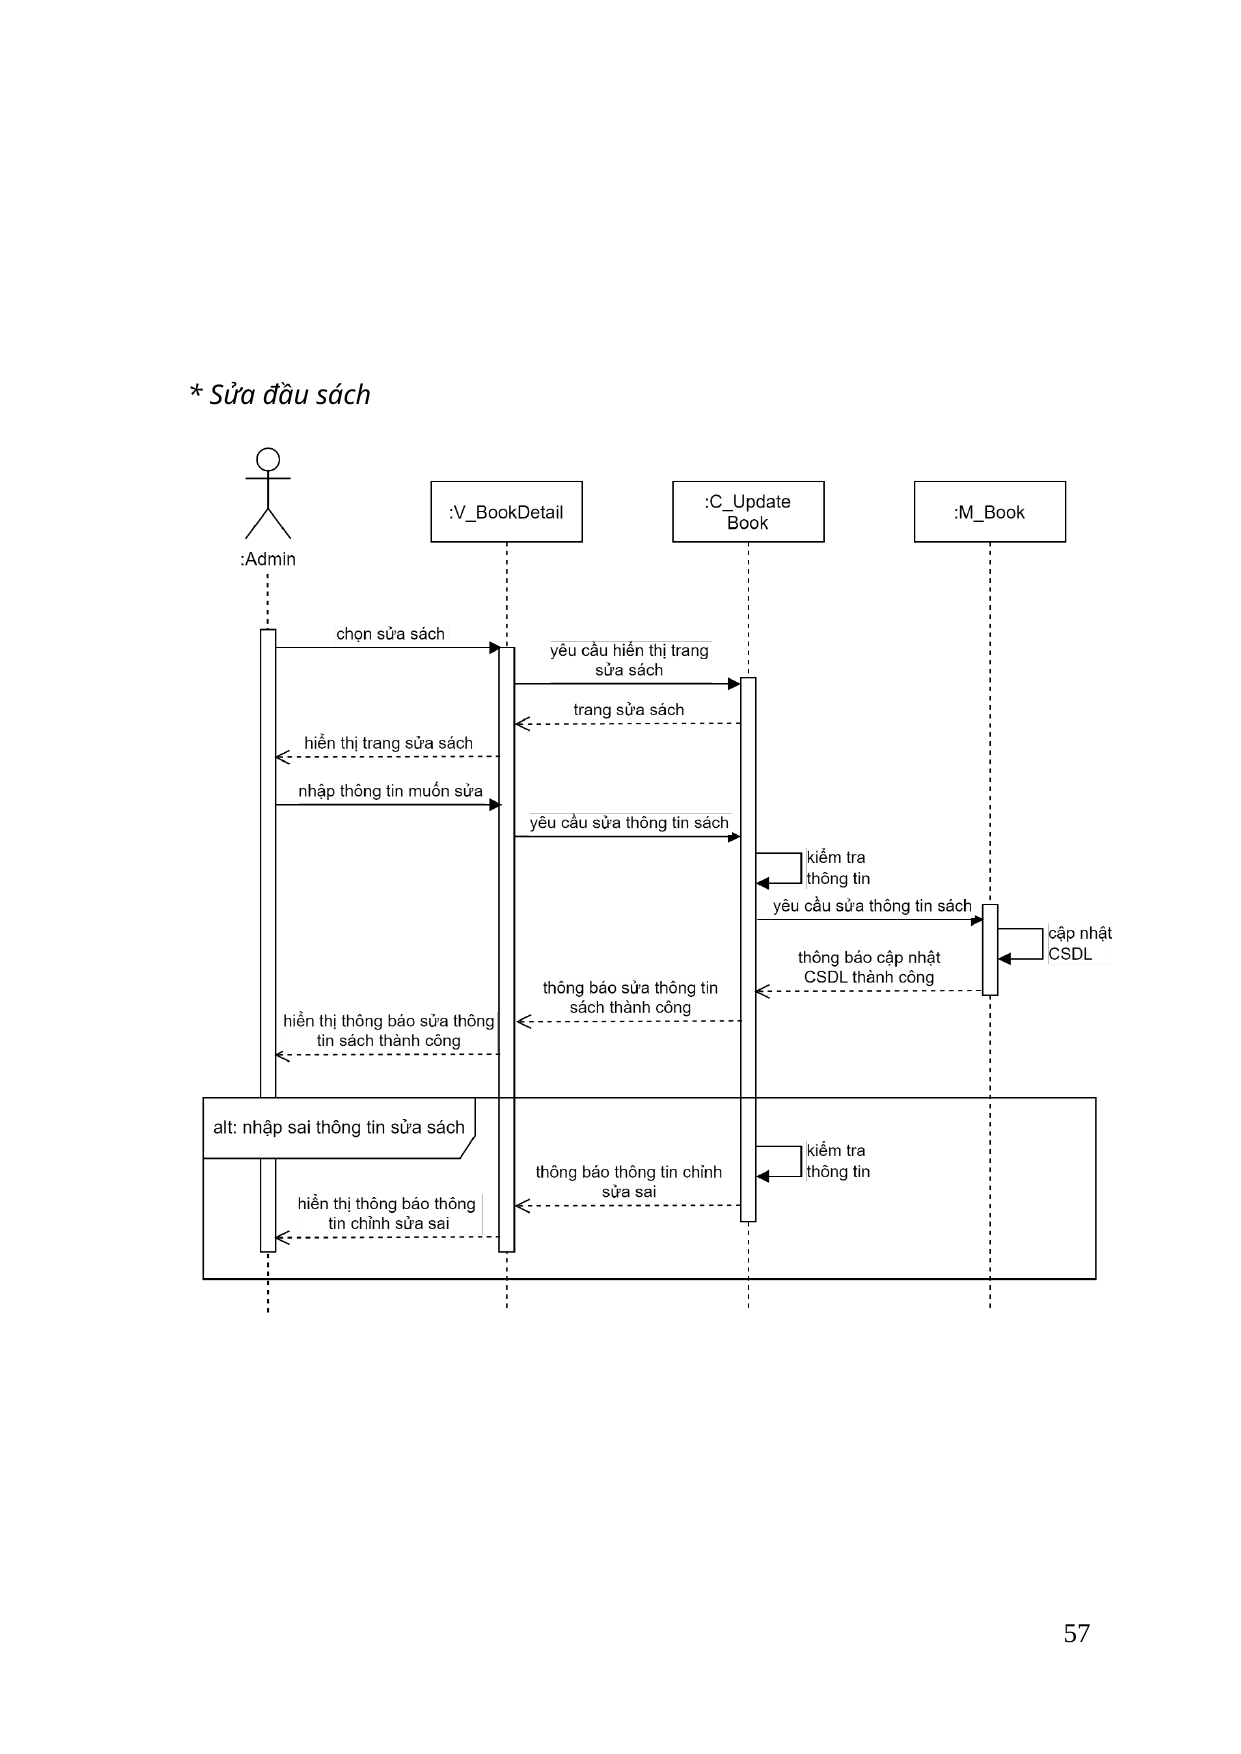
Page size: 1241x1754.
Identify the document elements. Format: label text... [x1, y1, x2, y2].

text * Sửa đầu sách [187, 376, 1090, 413]
picture [187, 432, 1128, 1334]
